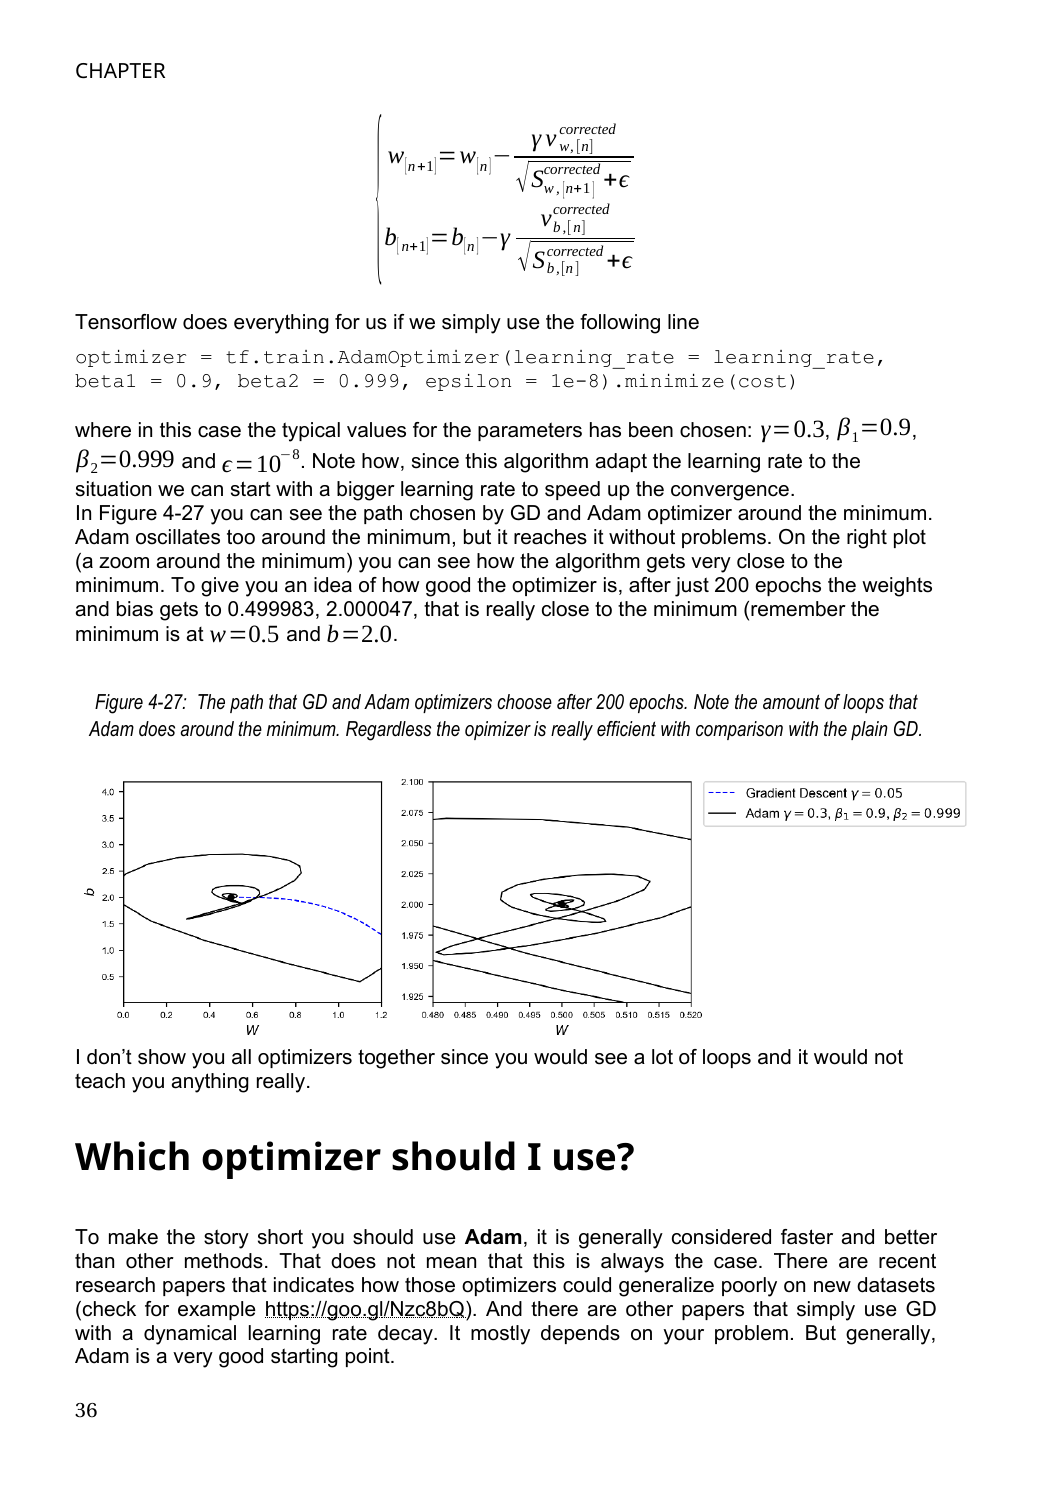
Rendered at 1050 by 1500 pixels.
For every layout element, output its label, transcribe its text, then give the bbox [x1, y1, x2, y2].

text Figure 4-27: The path that GD and Adam optimizers choose after 200 epochs. Note the amount of loops that Adam does around the minimum. Regardless the opimizer is really efficient with comparison with the plain GD. [75, 690, 937, 741]
text To make the story short you should use Adam, it is generally considered faster and better than other methods. That does not mean that this is always the case. There are recent research papers that indicates how those optimizers could generalize poorly on new datasets (check for example https://goo.gl/Nzc8bQ). And there are other papers that simply use GD with a dynamical learning rate decay. It mostly depends on your problem. But generally, Adam is a very good starting point. [75, 1224, 937, 1368]
text optimizer = tf.train.AdamOptimizer(learning_rate = learning_rate, beta1 = 0.9, beta2 = 0.999, epsilon = 1e-8).minimize(cost) [75, 346, 937, 393]
text I don’t show you all optimizers together since you would see a lot of loops and it would not teach you anything really. [75, 1046, 937, 1093]
text Tensorflow does everything for us if we simply use the following line [75, 309, 937, 333]
text In Figure 4-27 you can see the path chosen by GD and Adam optimizer around the minimum. Adam oscillates too around the minimum, but it reaches it without problems. On the right plot (a zoom around the minimum) you can see how the algorithm gets very close to the minimum. To give you an idea of how good the optimizer is, after just 200 epochs the weights and bias gets to 0.499983, 2.000047, that is really close to the minimum (remember the minimum is at and . [75, 501, 937, 648]
text where in this case the typical values for the parameters has been chosen: , , and . Note how, since this algorithm adapt the learning rate to the situation we can start with a bigger learning rate to speed up the convergence. [75, 414, 937, 501]
subtitle Which optimizer should I use? [75, 1131, 937, 1182]
picture [75, 769, 974, 1046]
